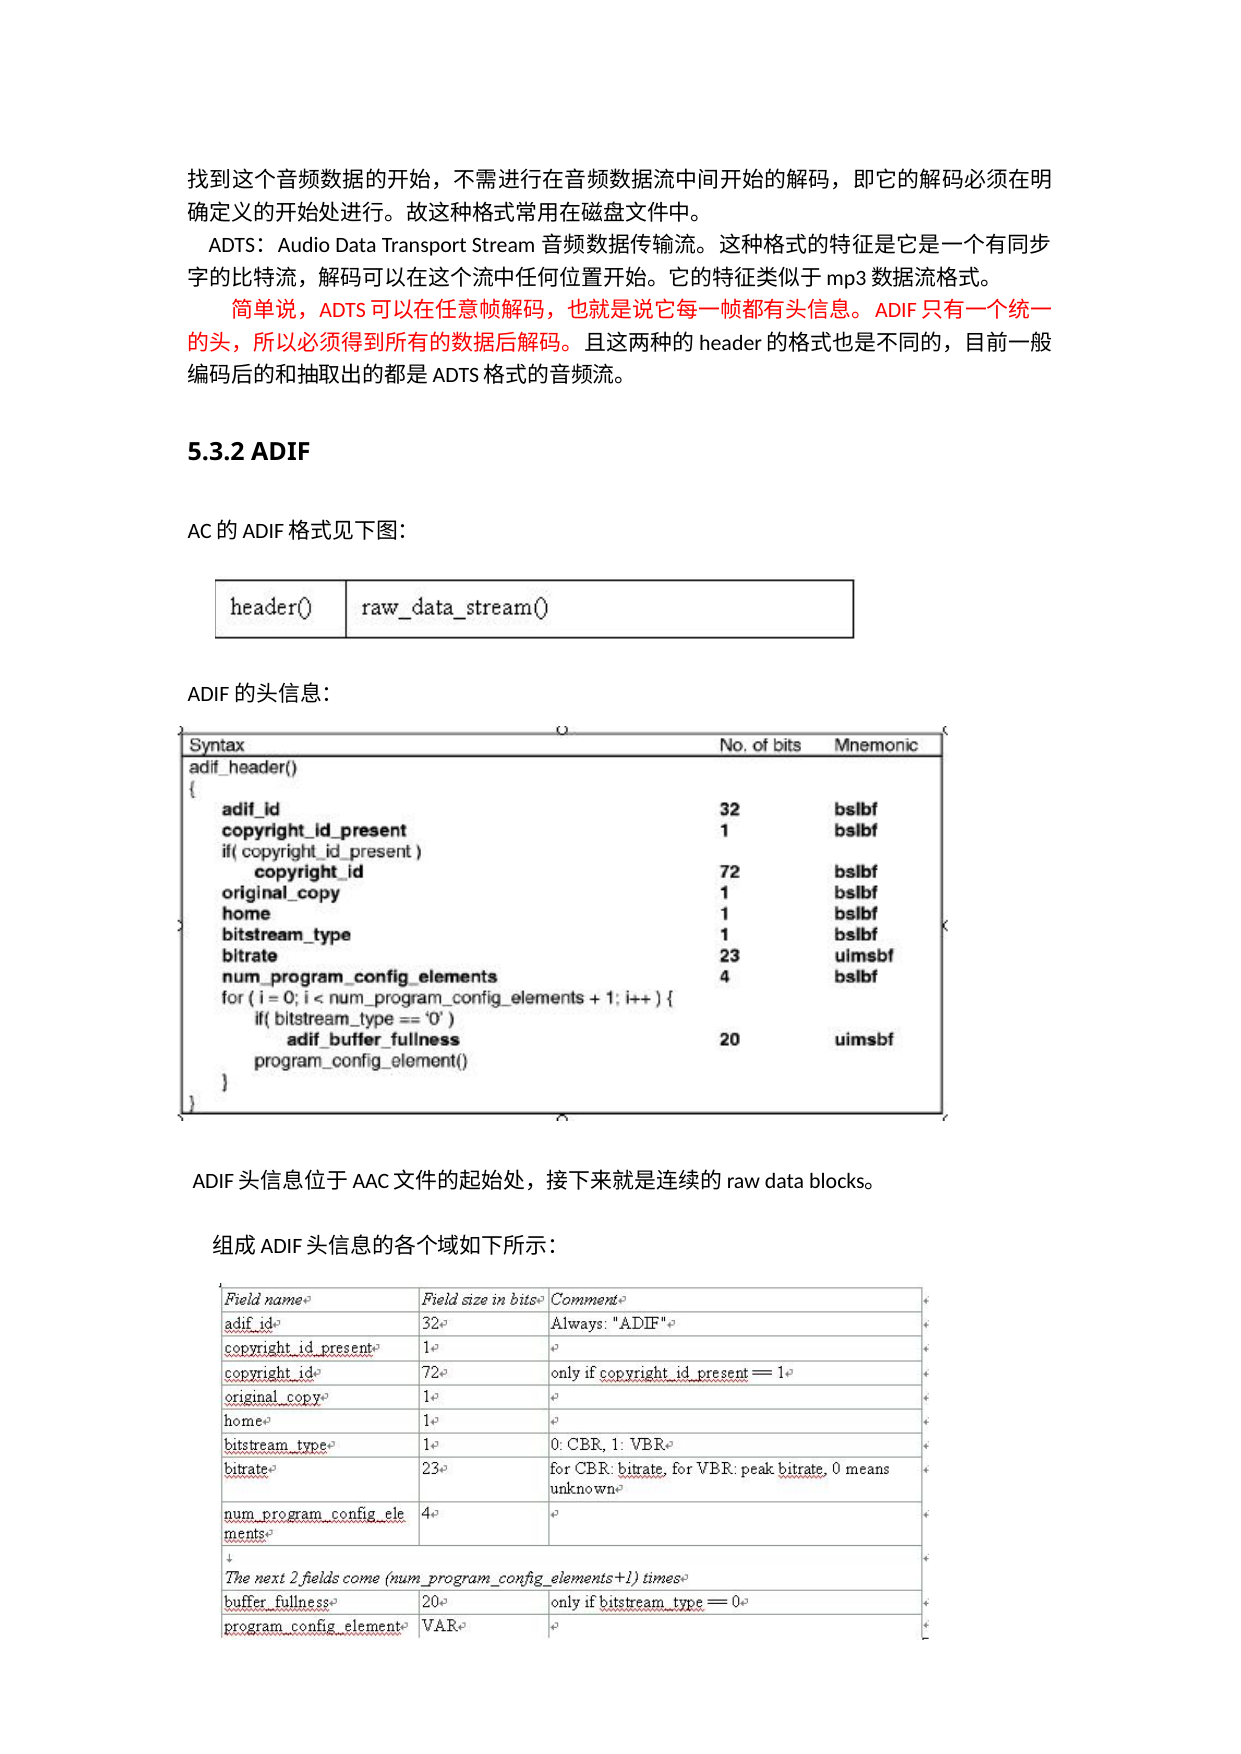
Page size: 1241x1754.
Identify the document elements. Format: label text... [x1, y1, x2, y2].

text 组成ADIF头信息的各个域如下所示： [187, 1228, 1053, 1260]
text ADTS：Audio Data Transport Stream 音频数据传输流。这种格式的特征是它是一个有同步字的比特流，解码可以在这个流中任何位置开始。它的特征类似于mp3数据流格式。 [187, 227, 1053, 292]
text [187, 162, 1053, 227]
picture [218, 1283, 929, 1640]
picture [177, 726, 948, 1121]
text ADIF头信息位于AAC文件的起始处，接下来就是连续的 raw data blocks。 [187, 1163, 1053, 1195]
subtitle 5.3.2 ADIF [187, 419, 1053, 484]
text 简单说，ADTS可以在任意帧解码，也就是说它每一帧都有头信息。ADIF只有一个统一的头，所以必须得到所有的数据后解码。且这两种的header的格式也是不同的，目前一般编码后的和抽取出的都是ADTS格式的音频流。 [187, 292, 1053, 389]
text AC的ADIF格式见下图： [187, 513, 1053, 545]
picture [215, 576, 856, 642]
text ADIF 的头信息： [187, 675, 1053, 708]
